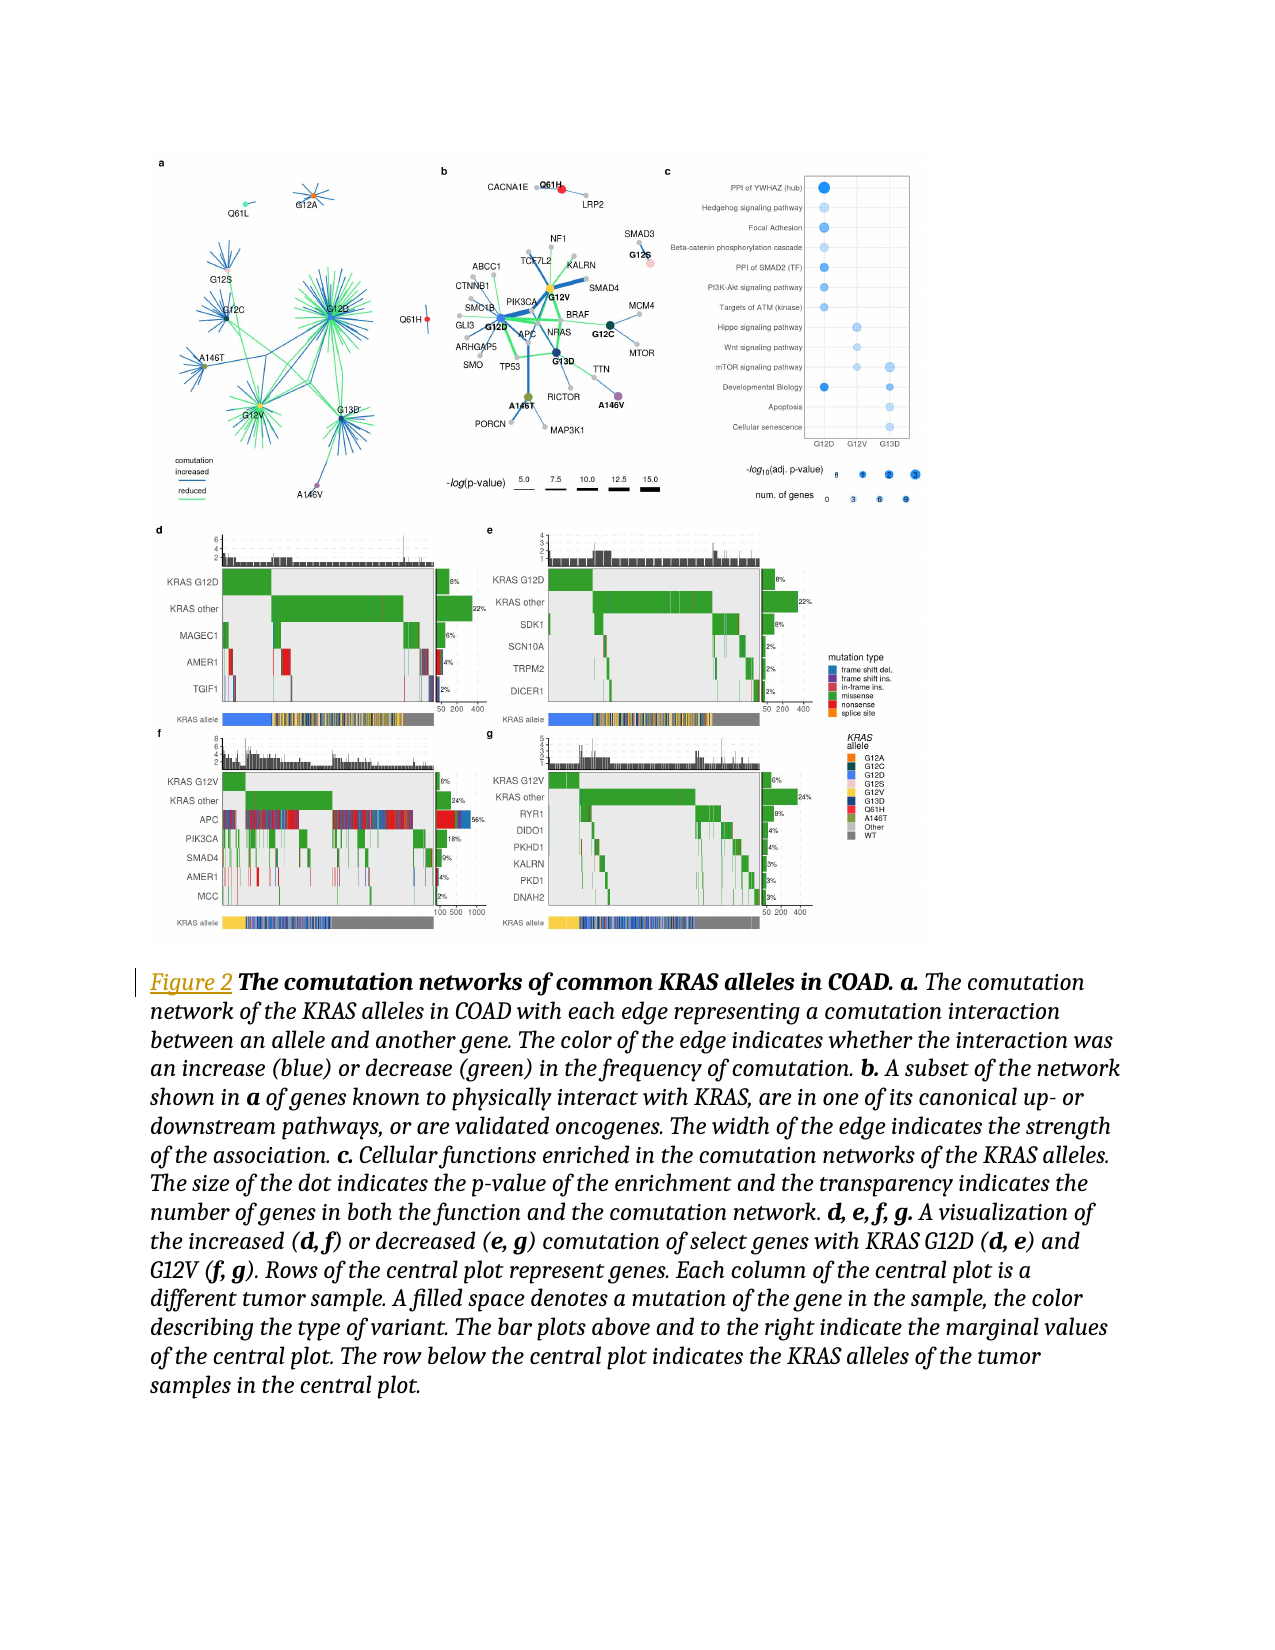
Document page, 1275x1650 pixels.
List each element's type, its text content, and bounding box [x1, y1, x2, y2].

picture [150, 150, 926, 948]
text The comutation networks of common KRAS alleles in COAD. a. The comutation network of the KRAS alleles in COAD with each edge representing a comutation interaction between an allele and another gene. The color of the edge indicates whether the interaction was an increase (blue) or decrease (green) in the frequency of comutation. b. A subset of the network shown in a of genes known to physically interact with KRAS, are in one of its canonical up- or downstream pathways, or are validated oncogenes. The width of the edge indicates the strength of the association. c. Cellular functions enriched in the comutation networks of the KRAS alleles. The size of the dot indicates the p-value of the enrichment and the transparency indicates the number of genes in both the function and the comutation network. d, e, f, g. A visualization of the increased (d, f) or decreased (e, g) comutation of select genes with KRAS G12D (d, e) and G12V (f, g). Rows of the central plot represent genes. Each column of the central plot is a different tumor sample. A filled space denotes a mutation of the gene in the sample, the color describing the type of variant. The bar plots above and to the right indicate the marginal values of the central plot. The row below the central plot indicates the KRAS alleles of the tumor samples in the central plot. [150, 968, 1125, 1399]
